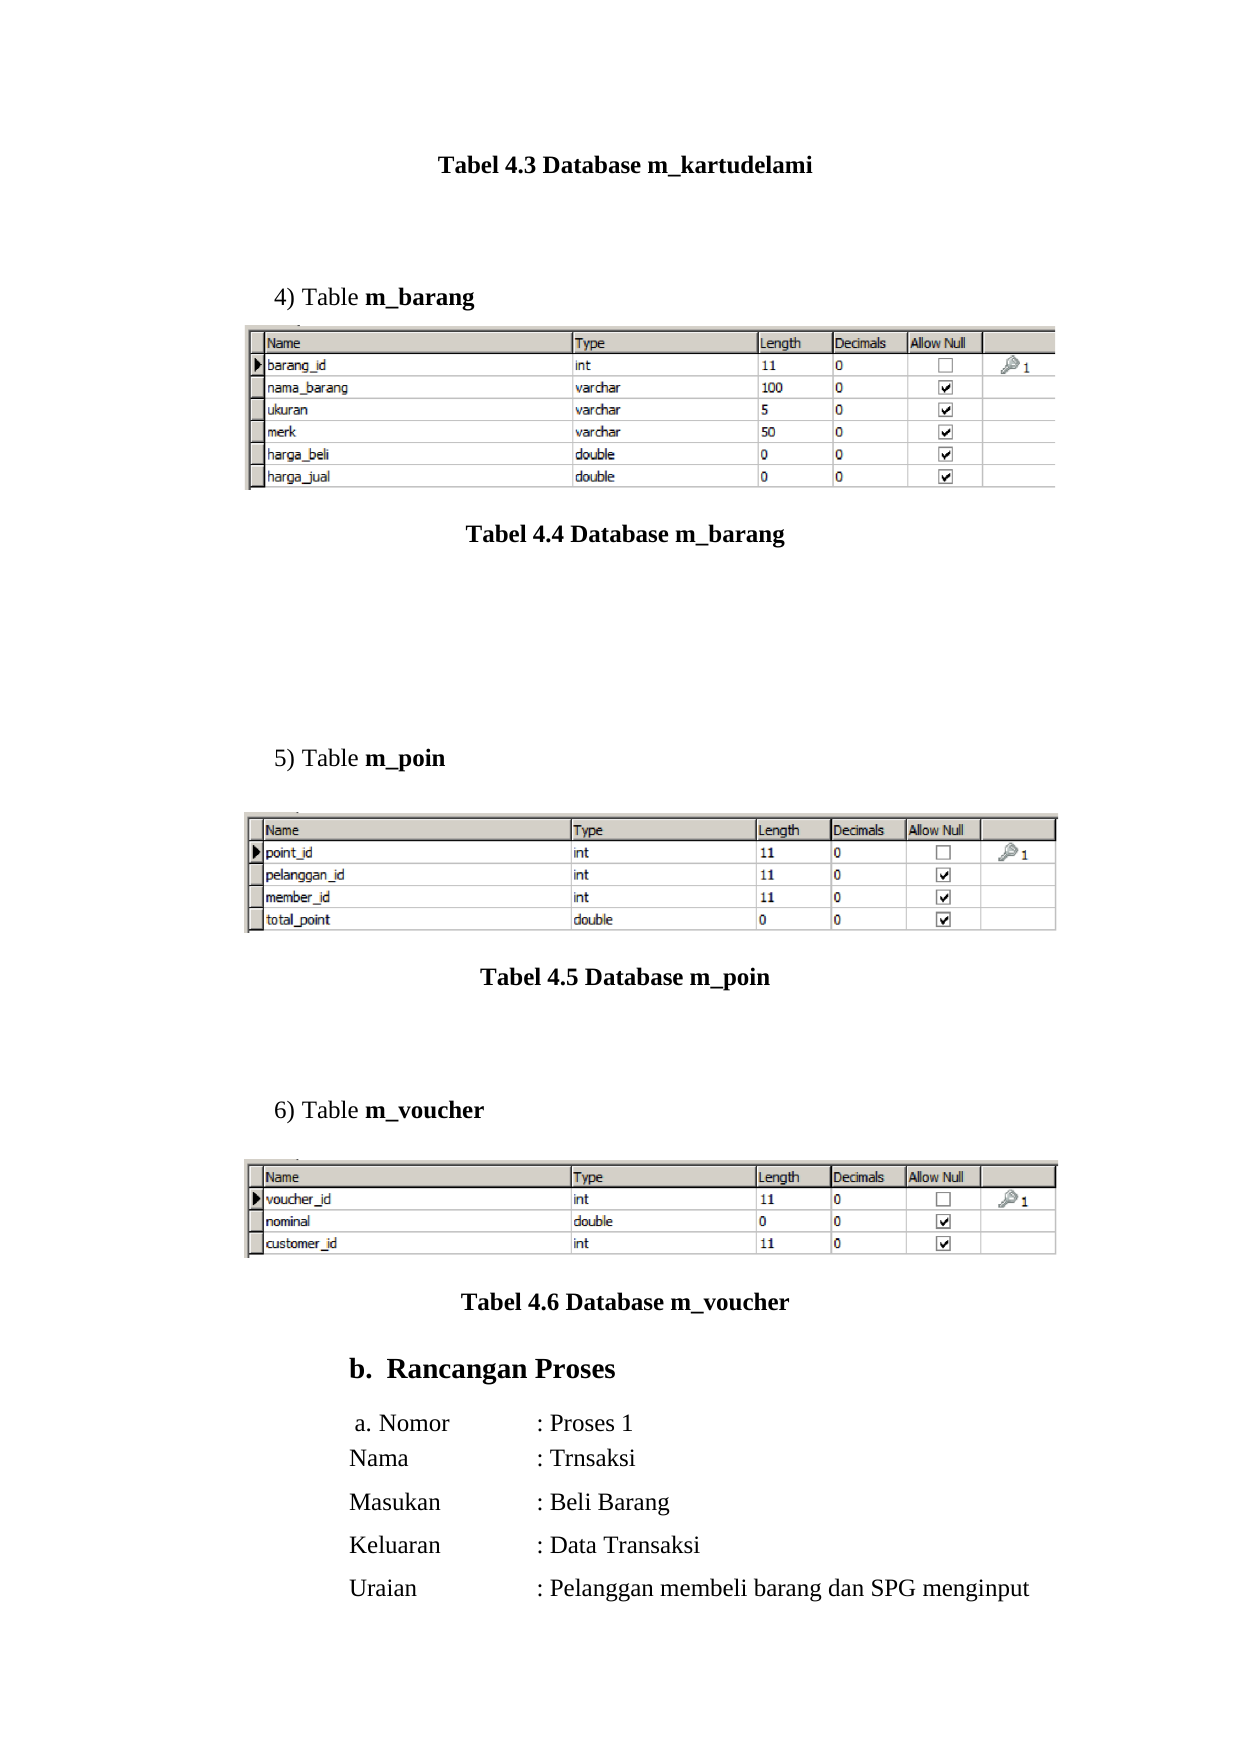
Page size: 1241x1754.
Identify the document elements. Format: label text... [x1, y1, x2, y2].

list Rancangan Proses [349, 1351, 1100, 1385]
picture [243, 811, 1059, 933]
table_cell : Data Transaksi [536, 1530, 1066, 1573]
table_cell Masukan [349, 1487, 536, 1530]
picture [243, 325, 1056, 490]
table_cell : Beli Barang [536, 1487, 1066, 1530]
table_cell : Trnsaksi [536, 1444, 1066, 1487]
subtitle Tabel 4.4 Database m_barang [150, 519, 1100, 548]
text 6) Table m_voucher [274, 1095, 1100, 1123]
table_cell Keluaran [349, 1530, 536, 1573]
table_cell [536, 1573, 1066, 1604]
text 4) Table m_barang [274, 282, 1099, 311]
table_cell Uraian [349, 1573, 536, 1604]
subtitle Tabel 4.5 Database m_poin [150, 962, 1100, 991]
picture [243, 1158, 1059, 1258]
subtitle Tabel 4.3 Database m_kartudelami [150, 150, 1100, 179]
text 5) Table m_poin [274, 743, 1099, 772]
table_header a. Nomor [349, 1408, 536, 1443]
subtitle Tabel 4.6 Database m_voucher [150, 1287, 1100, 1316]
table_cell Nama [349, 1444, 536, 1487]
table_header : Proses 1 [536, 1408, 1066, 1443]
